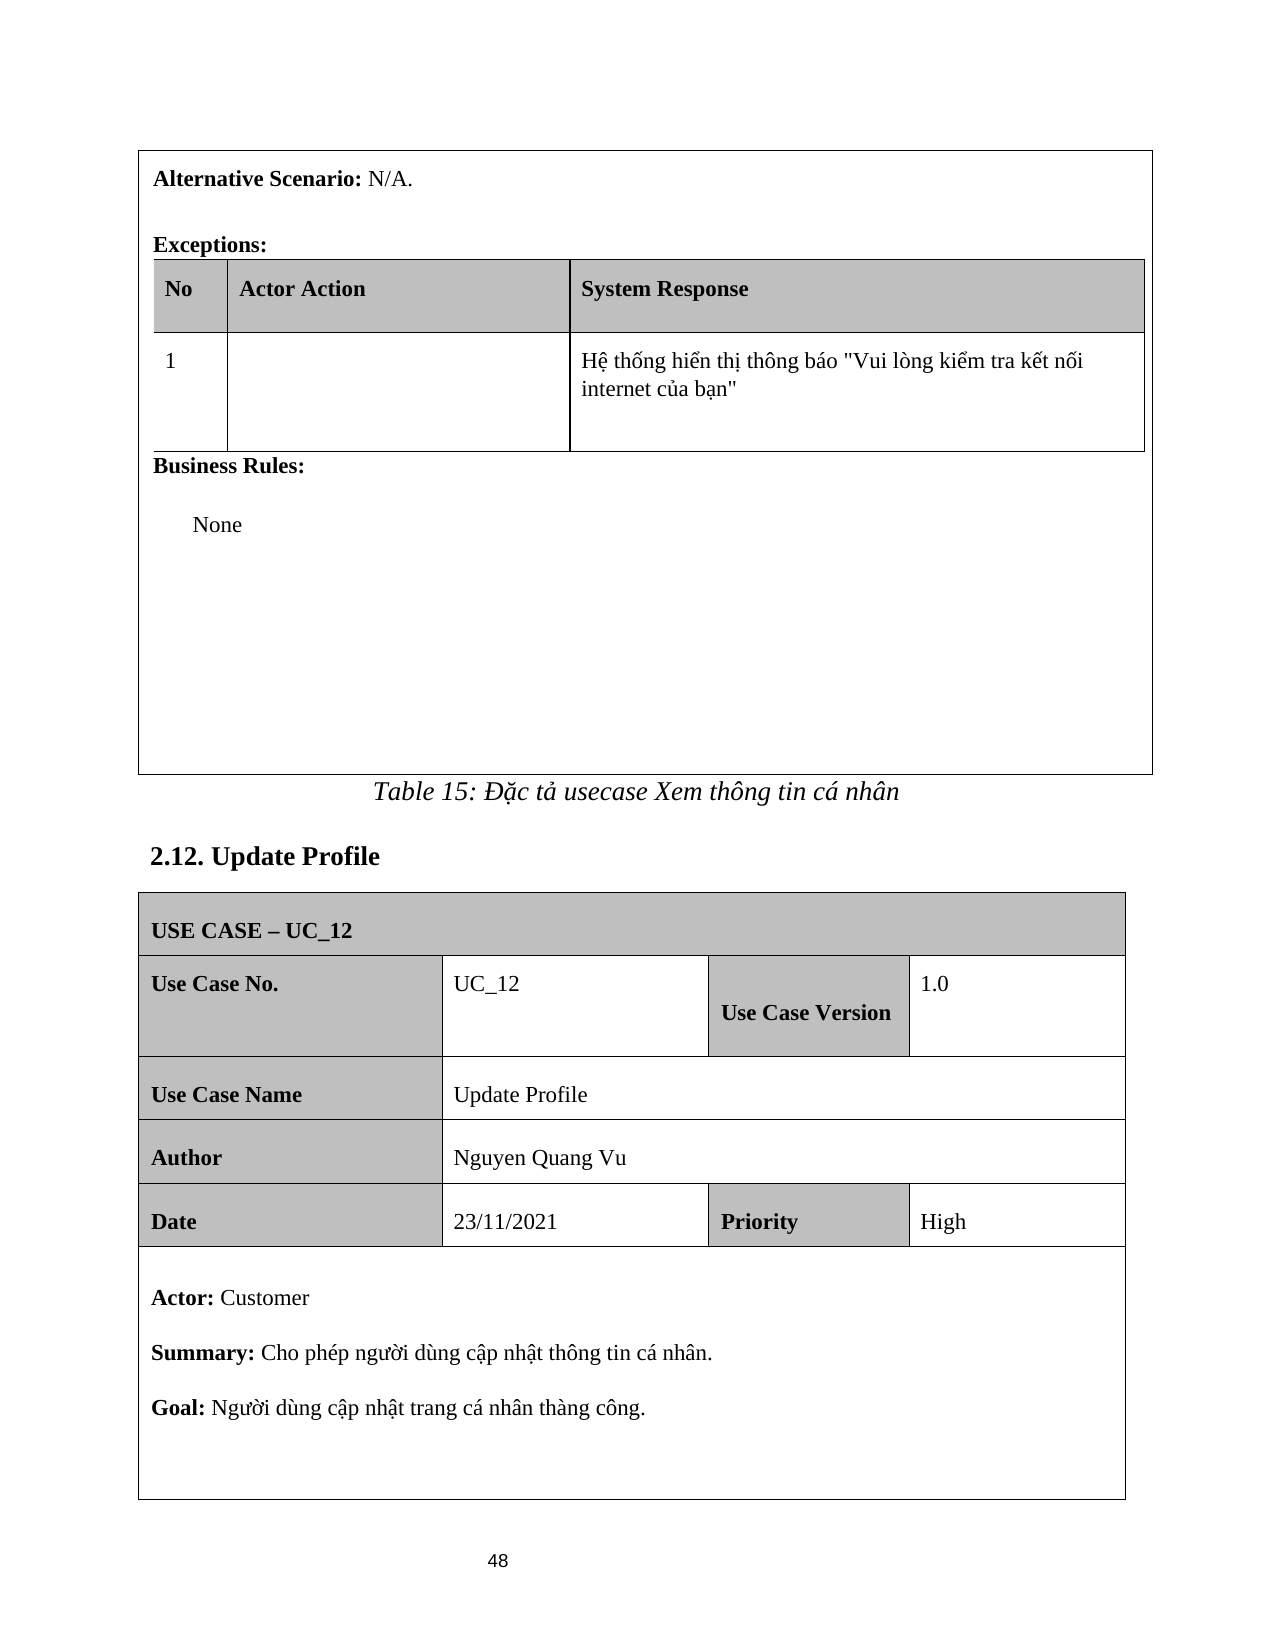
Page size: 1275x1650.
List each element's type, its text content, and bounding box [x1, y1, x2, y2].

table_cell Use Case No. [139, 956, 442, 1056]
table_cell Priority [709, 1184, 909, 1246]
table_cell Update Profile [443, 1057, 1125, 1119]
table_cell Nguyen Quang Vu [443, 1120, 1125, 1183]
subtitle 2.12. Update Profile [150, 840, 1125, 871]
table_cell High [910, 1184, 1125, 1246]
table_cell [139, 1247, 1125, 1499]
table_cell 1.0 [910, 956, 1125, 1056]
table_cell Use Case Version [709, 956, 909, 1056]
table_cell UC_12 [443, 956, 708, 1056]
table_header USE CASE – UC_12 [139, 893, 1125, 955]
table_cell Author [139, 1120, 442, 1183]
table_cell Date [139, 1184, 442, 1246]
text Table 15: Đặc tả usecase Xem thông tin cá nhân [150, 775, 1125, 806]
table_cell Alternative Scenario: N/A. Exceptions: Business Rules: None [154, 151, 1152, 774]
table_cell 23/11/2021 [443, 1184, 708, 1246]
table_cell Use Case Name [139, 1057, 442, 1119]
